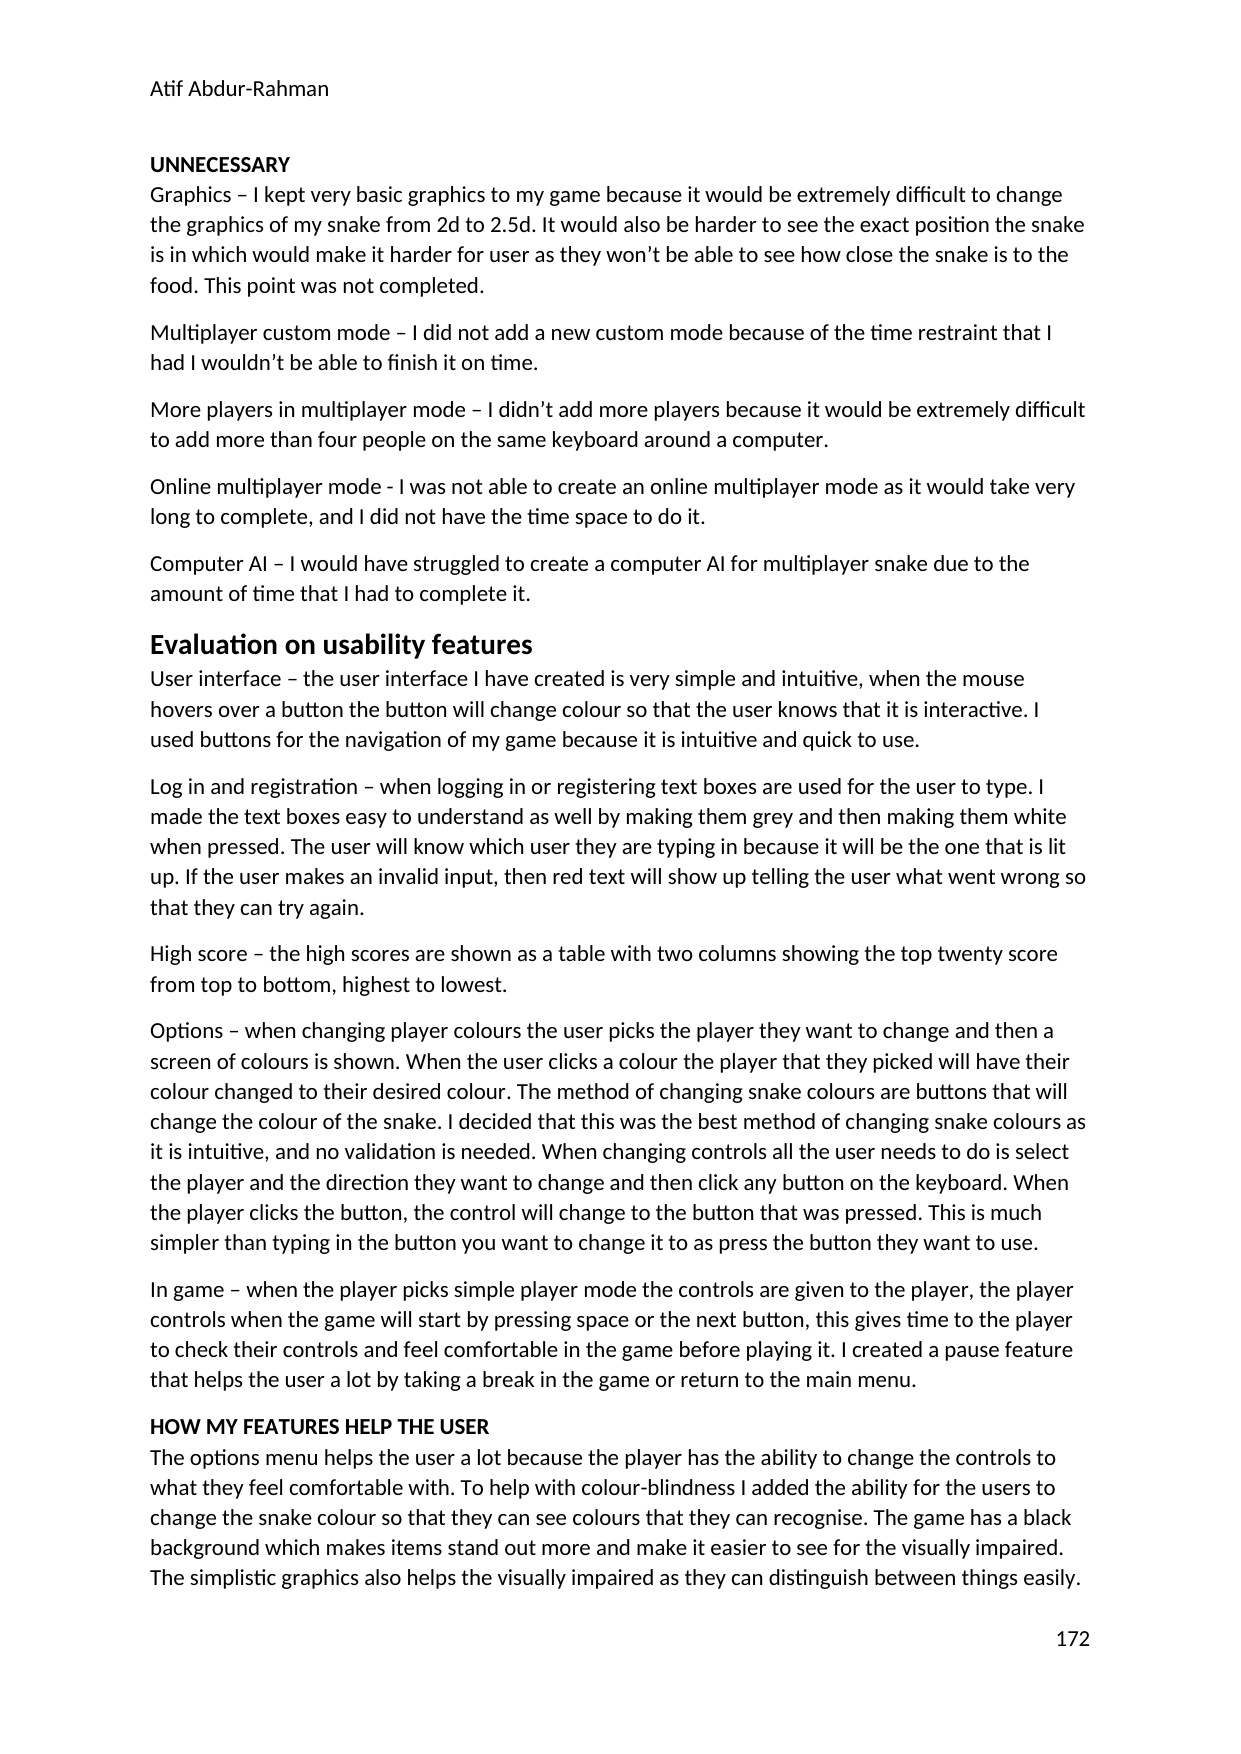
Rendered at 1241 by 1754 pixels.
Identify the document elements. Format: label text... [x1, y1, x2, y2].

text Options – when changing player colours the user picks the player they want to change and then a screen of colours is shown. When the user clicks a colour the player that they picked will have their colour changed to their desired colour. The method of changing snake colours are buttons that will change the colour of the snake. I decided that this was the best method of changing snake colours as it is intuitive, and no validation is needed. When changing controls all the user needs to do is select the player and the direction they want to change and then click any button on the keyboard. When the player clicks the button, the control will change to the button that was pressed. This is much simpler than typing in the button you want to change it to as press the button they want to use. [150, 1017, 1090, 1256]
text More players in multiplayer mode – I didn’t add more players because it would be extremely difficult to add more than four people on the same keyboard around a computer. [150, 395, 1090, 453]
text Multiplayer custom mode – I did not add a new custom mode because of the time restraint that I had I wouldn’t be able to finish it on time. [150, 318, 1090, 376]
text In game – when the player picks simple player mode the controls are given to the player, the player controls when the game will start by pressing space or the next button, this gives time to the player to check their controls and feel comfortable in the game before playing it. I created a pause feature that helps the user a lot by taking a break in the game or return to the main menu. [150, 1275, 1090, 1393]
subtitle UNNECESSARY [150, 150, 1090, 178]
text Online multiplayer mode - I was not able to create an online multiplayer mode as it would take very long to complete, and I did not have the time space to do it. [150, 472, 1090, 530]
text High score – the high scores are shown as a table with two columns showing the top twenty score from top to bottom, highest to lowest. [150, 939, 1090, 998]
text User interface – the user interface I have created is very simple and intuitive, when the mouse hovers over a button the button will change colour so that the user knows that it is interactive. I used buttons for the navigation of my game because it is intuitive and quick to use. [150, 664, 1090, 753]
text Computer AI – I would have struggled to create a computer AI for multiplayer snake due to the amount of time that I had to complete it. [150, 549, 1090, 607]
text The options menu helps the user a lot because the player has the ability to change the controls to what they feel comfortable with. To help with colour-blindness I added the ability for the users to change the snake colour so that they can see colours that they can recognise. The game has a black background which makes items stand out more and make it easier to see for the visually impaired. The simplistic graphics also helps the visually impaired as they can distinguish between things easily. [150, 1443, 1090, 1591]
text Log in and registration – when logging in or registering text boxes are used for the user to type. I made the text boxes easy to understand as well by making them grey and then making them white when pressed. The user will know which user they are typing in because it will be the one that is lit up. If the user makes an invalid input, then red text will show up telling the user what went wrong so that they can try again. [150, 772, 1090, 921]
subtitle Evaluation on usability features [150, 626, 1090, 662]
text Graphics – I kept very basic graphics to my game because it would be extremely difficult to change the graphics of my snake from 2d to 2.5d. It would also be harder to see the exact position the snake is in which would make it harder for user as they won’t be able to see how close the snake is to the food. This point was not completed. [150, 180, 1090, 299]
subtitle HOW MY FEATURES HELP THE USER [150, 1412, 1090, 1440]
